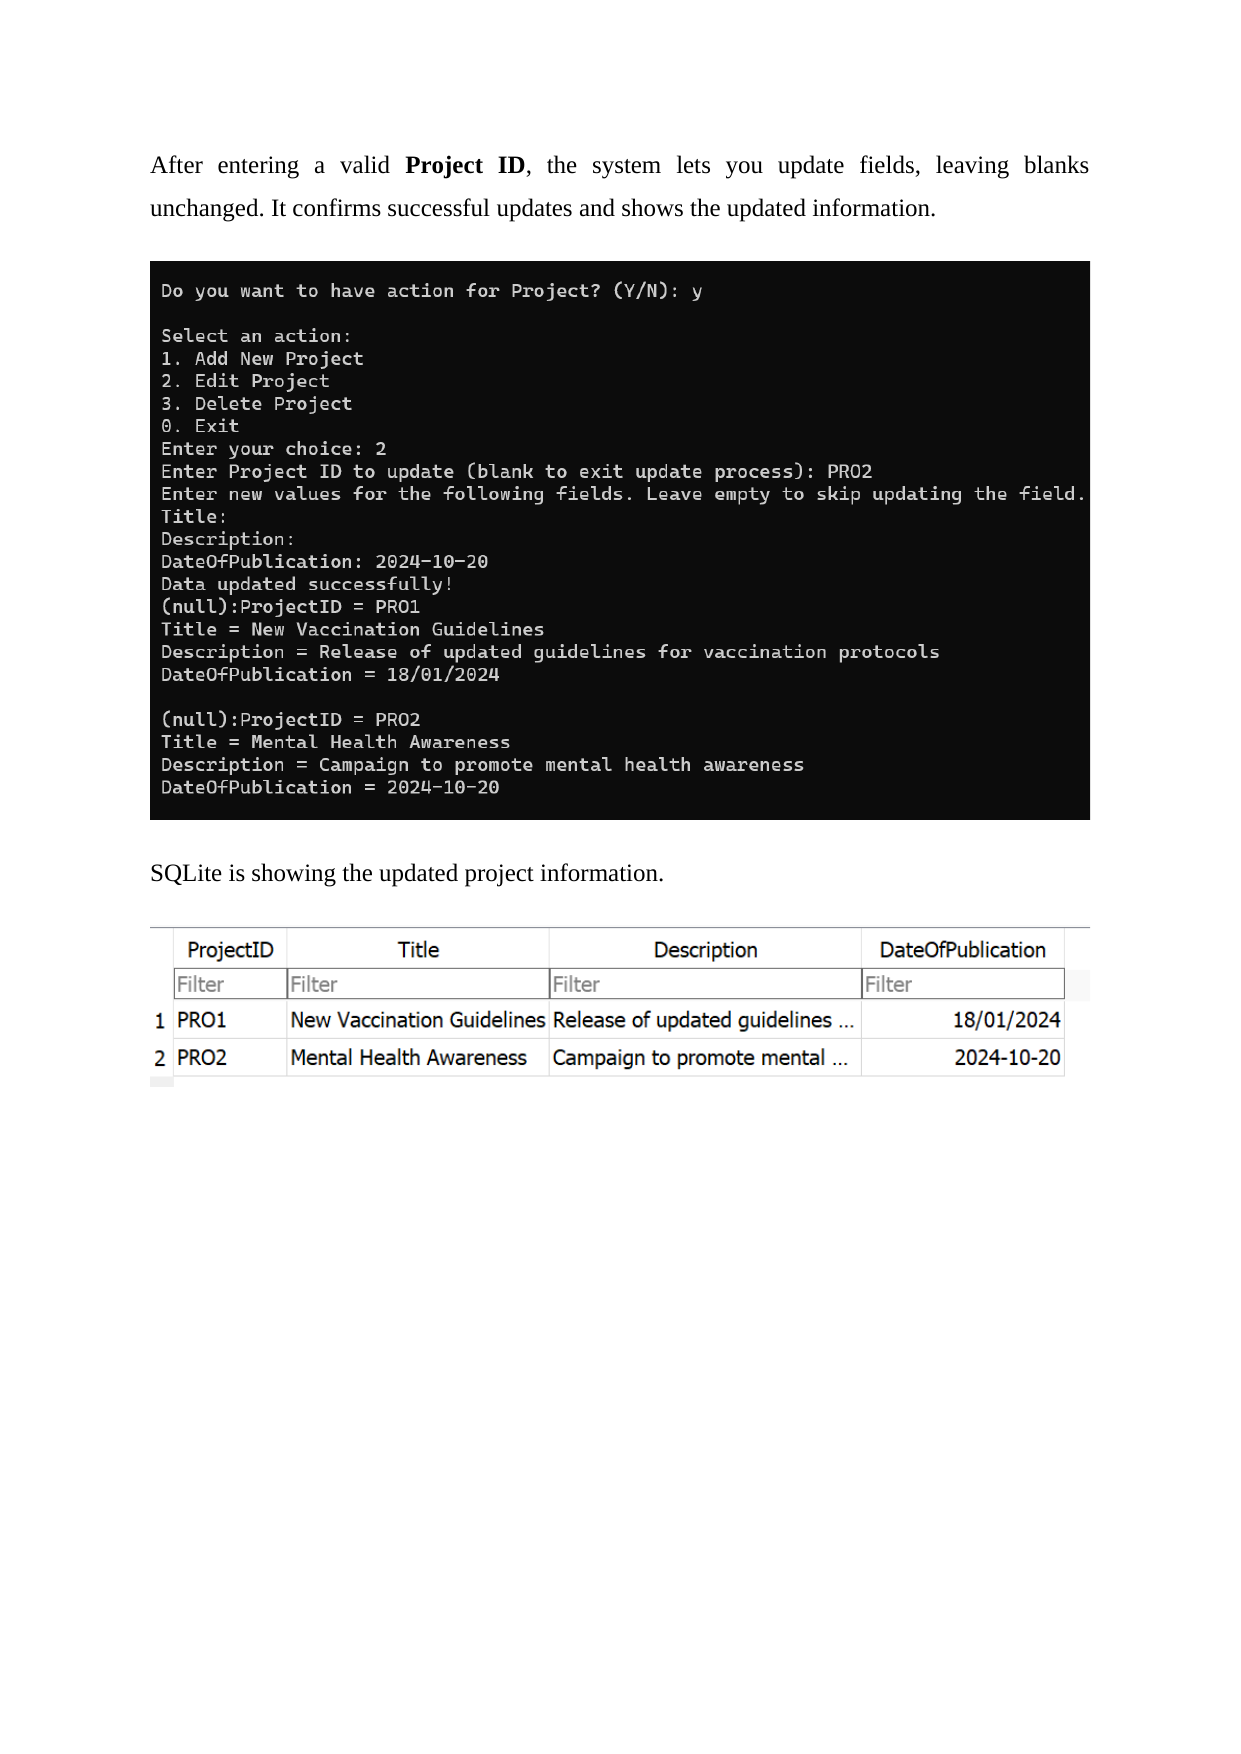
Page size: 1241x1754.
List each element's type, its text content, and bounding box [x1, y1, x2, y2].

text After entering a valid Project ID, the system lets you update fields, leaving blanks unchanged. It confirms successful updates and shows the updated information. [150, 150, 1090, 222]
text SQLite is showing the updated project information. [150, 858, 1090, 886]
picture [150, 261, 1091, 820]
picture [150, 925, 1091, 1087]
